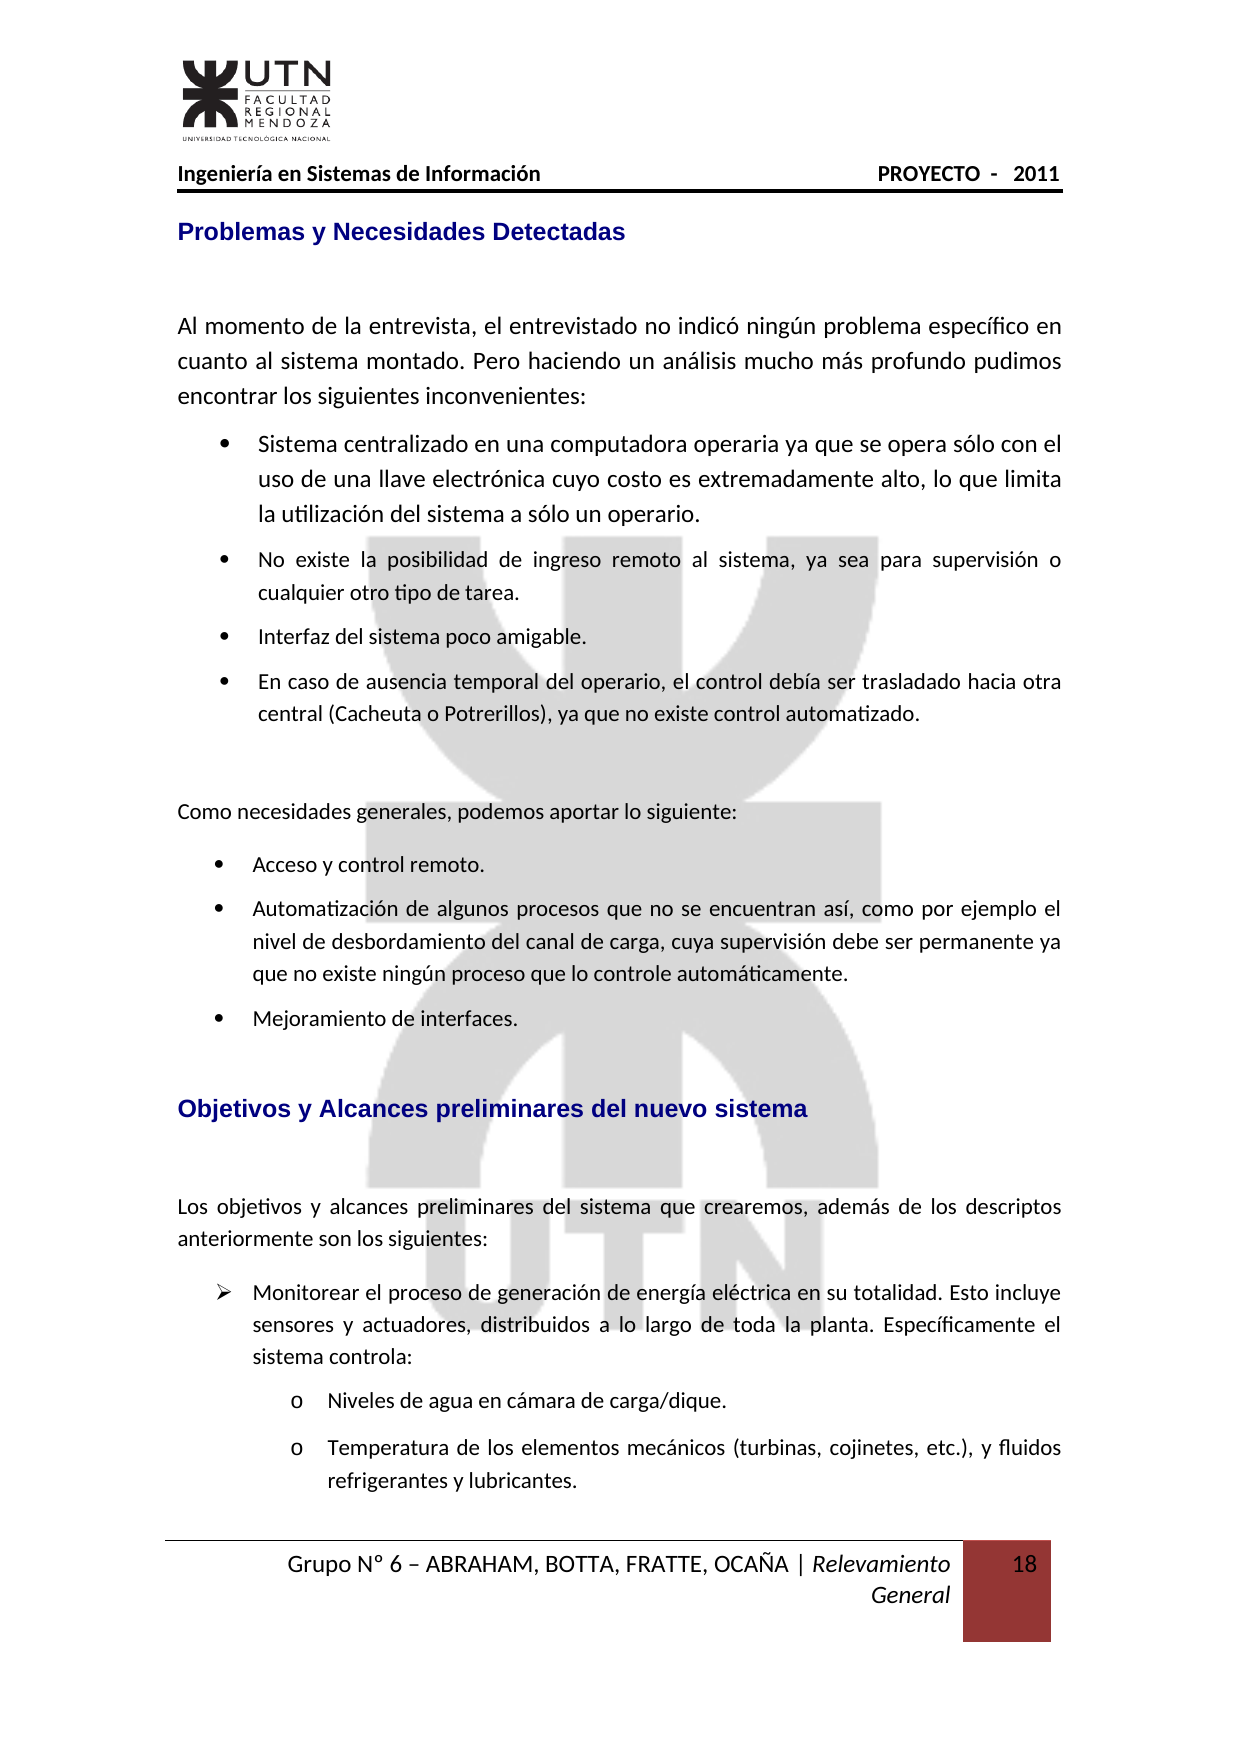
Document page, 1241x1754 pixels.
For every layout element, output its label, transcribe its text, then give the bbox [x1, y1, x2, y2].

list En caso de ausencia temporal del operario, el control debía ser trasladado hacia otra central (Cacheuta o Potrerillos), ya que no existe control automatizado. [220, 667, 1063, 727]
text Como necesidades generales, podemos aportar lo siguiente: [177, 797, 1063, 825]
list Mejoramiento de interfaces. [215, 1004, 1063, 1032]
list Niveles de agua en cámara de carga/dique. [290, 1387, 1063, 1416]
subtitle Objetivos y Alcances preliminares del nuevo sistema [177, 1094, 1028, 1123]
picture [177, 59, 334, 147]
list Temperatura de los elementos mecánicos (turbinas, cojinetes, etc.), y fluidos refrigerantes y lubricantes. [290, 1433, 1063, 1494]
subtitle Problemas y Necesidades Detectadas [177, 217, 1028, 246]
list Interfaz del sistema poco amigable. [220, 622, 1063, 650]
list Monitorear el proceso de generación de energía eléctrica en su totalidad. Esto incluye sensores y actuadores, distribuidos a lo largo de toda la planta. Específicamente el sistema controla: [215, 1278, 1063, 1370]
list Acceso y control remoto. [215, 850, 1063, 878]
text Los objetivos y alcances preliminares del sistema que crearemos, además de los descriptos anteriormente son los siguientes: [177, 1192, 1063, 1253]
list Automatización de algunos procesos que no se encuentran así, como por ejemplo el nivel de desbordamiento del canal de carga, cuya supervisión debe ser permanente ya que no existe ningún proceso que lo controle automáticamente. [215, 894, 1063, 987]
list Sistema centralizado en una computadora operaria ya que se opera sólo con el uso de una llave electrónica cuyo costo es extremadamente alto, lo que limita la utilización del sistema a sólo un operario. [220, 428, 1063, 528]
list No existe la posibilidad de ingreso remoto al sistema, ya sea para supervisión o cualquier otro tipo de tarea. [220, 545, 1063, 606]
text Al momento de la entrevista, el entrevistado no indicó ningún problema específico en cuanto al sistema montado. Pero haciendo un análisis mucho más profundo pudimos encontrar los siguientes inconvenientes: [177, 310, 1063, 411]
